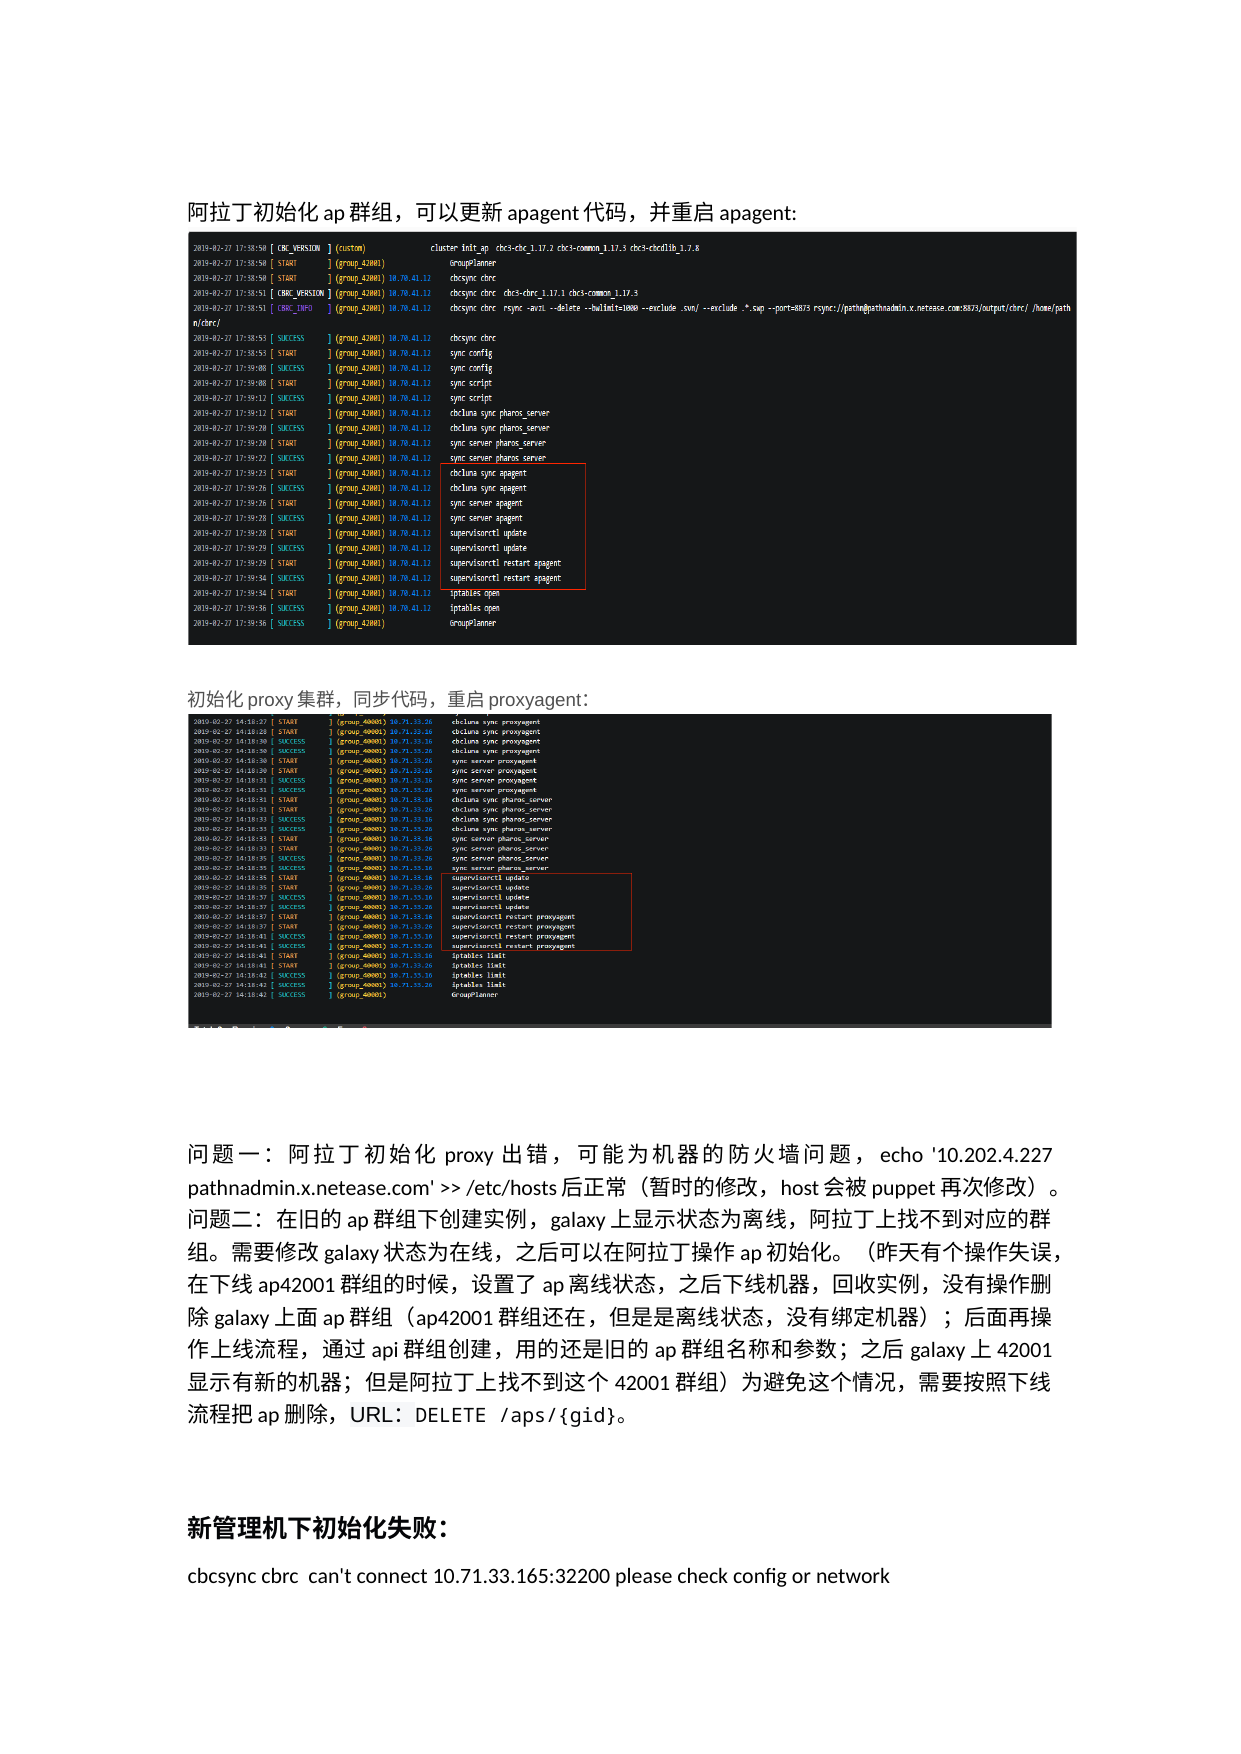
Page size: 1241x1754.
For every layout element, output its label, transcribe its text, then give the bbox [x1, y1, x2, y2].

text 初始化proxy集群，同步代码，重启proxyagent： [187, 682, 1053, 714]
picture [187, 227, 1077, 645]
text 问题二：在旧的ap群组下创建实例，galaxy上显示状态为离线，阿拉丁上找不到对应的群组。需要修改galaxy状态为在线，之后可以在阿拉丁操作ap初始化。（昨天有个操作失误，在下线ap42001群组的时候，设置了ap离线状态，之后下线机器，回收实例，没有操作删除galaxy上面ap群组（ap42001群组还在，但是是离线状态，没有绑定机器）；后面再操作上线流程，通过api群组创建，用的还是旧的ap群组名称和参数；之后galaxy上42001显示有新的机器；但是阿拉丁上找不到这个42001群组）为避免这个情况，需要按照下线流程把ap删除，URL：DELETE /aps/{gid}。 [187, 1202, 1053, 1429]
text 阿拉丁初始化ap群组，可以更新apagent代码，并重启apagent: [187, 194, 1053, 227]
text 新管理机下初始化失败： [187, 1494, 1053, 1559]
text cbcsync cbrc can't connect 10.71.33.165:32200 please check config or network [187, 1559, 1053, 1592]
picture [187, 714, 1052, 1028]
text 问题一：阿拉丁初始化proxy出错，可能为机器的防火墙问题，echo '10.202.4.227 pathnadmin.x.netease.com' >> /etc/hosts后正常（暂时的修改，host会被puppet再次修改）。 [187, 1137, 1053, 1202]
